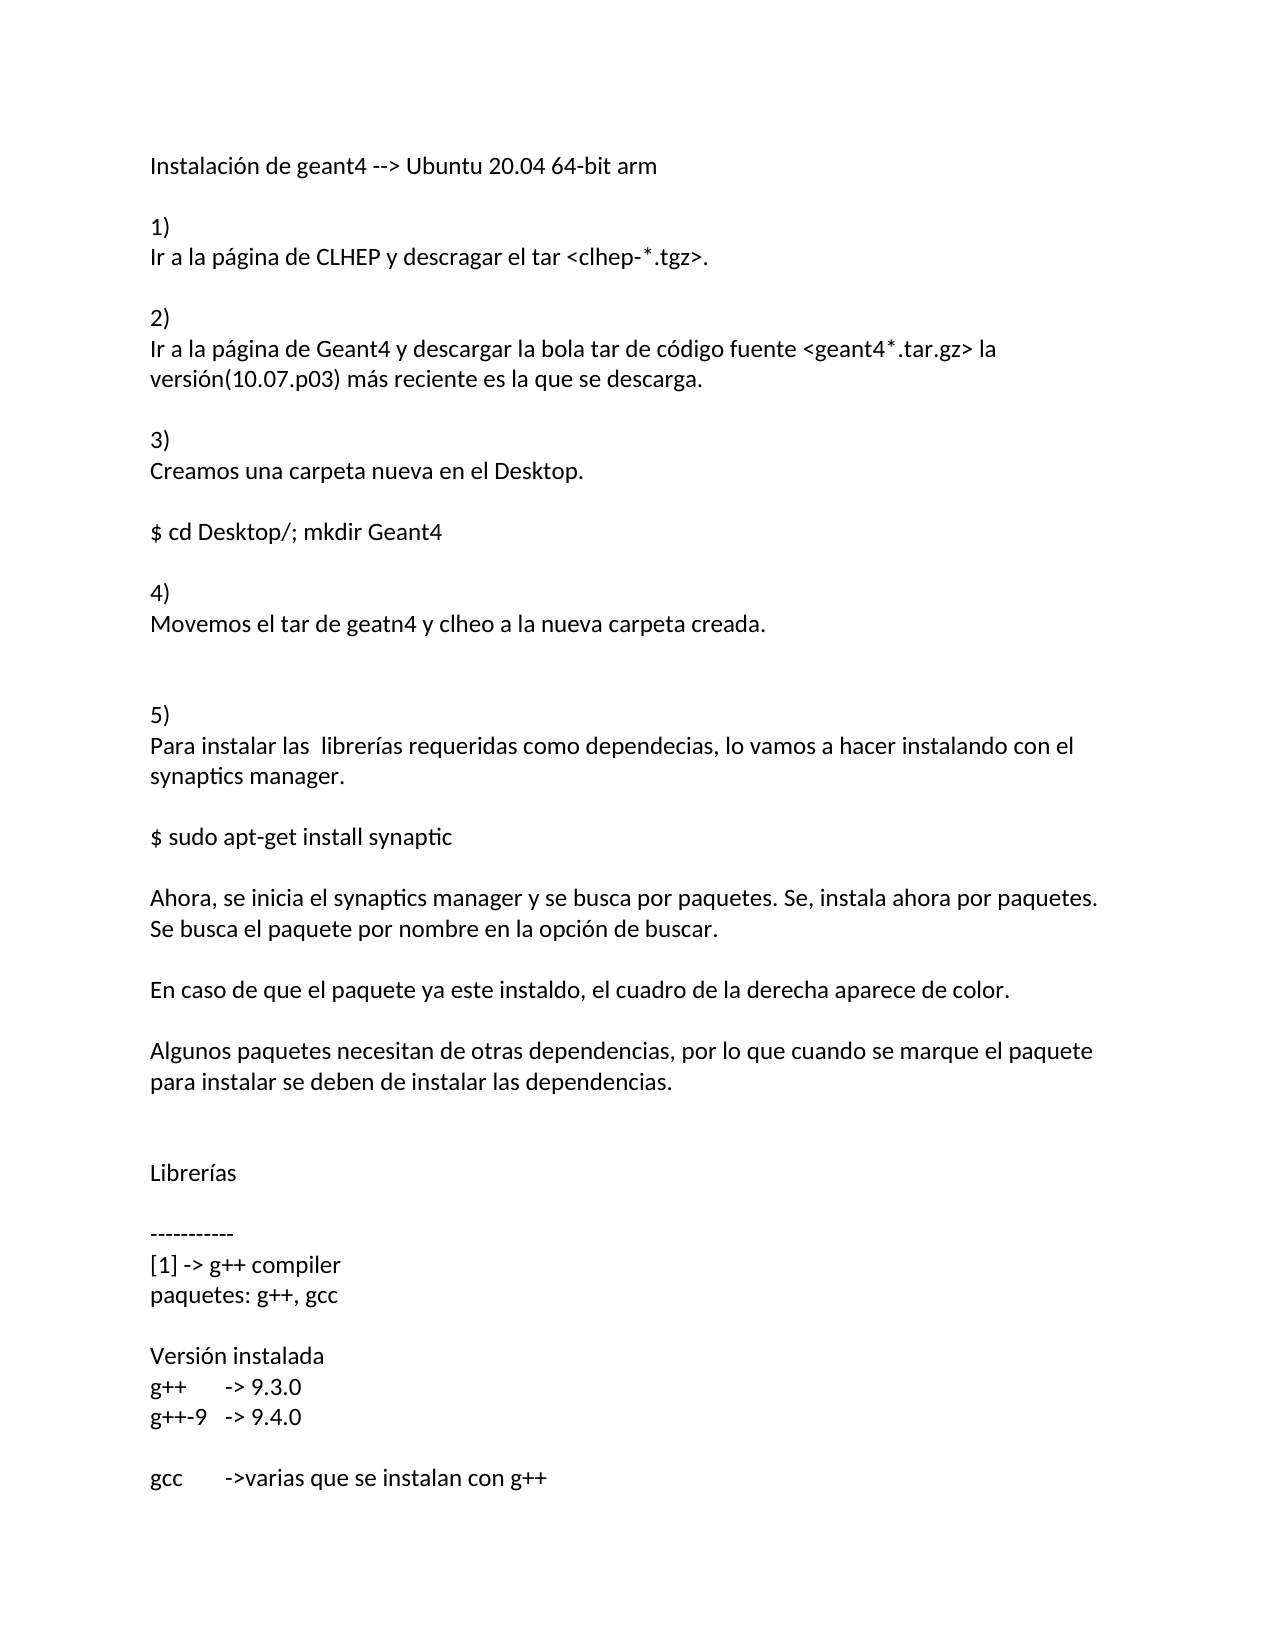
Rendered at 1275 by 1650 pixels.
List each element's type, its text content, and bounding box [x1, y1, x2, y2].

text 2) [150, 303, 1125, 333]
text g++ -> 9.3.0 [150, 1371, 1125, 1401]
text paquetes: g++, gcc [150, 1279, 1125, 1310]
text Creamos una carpeta nueva en el Desktop. [150, 455, 1125, 486]
text Para instalar las librerías requeridas como dependecias, lo vamos a hacer instalando con el synaptics manager. [150, 730, 1125, 791]
text ----------- [150, 1218, 1125, 1249]
text Movemos el tar de geatn4 y clheo a la nueva carpeta creada. [150, 608, 1125, 638]
text 5) [150, 699, 1125, 730]
text Ir a la página de Geant4 y descargar la bola tar de código fuente <geant4*.tar.gz> la versión(10.07.p03) más reciente es la que se descarga. [150, 333, 1125, 394]
text Ahora, se inicia el synaptics manager y se busca por paquetes. Se, instala ahora por paquetes. Se busca el paquete por nombre en la opción de buscar. [150, 882, 1125, 943]
text Ir a la página de CLHEP y descragar el tar <clhep-*.tgz>. [150, 242, 1125, 272]
text Librerías [150, 1157, 1125, 1188]
text $ cd Desktop/; mkdir Geant4 [150, 516, 1125, 547]
text 3) [150, 425, 1125, 455]
text Algunos paquetes necesitan de otras dependencias, por lo que cuando se marque el paquete para instalar se deben de instalar las dependencias. [150, 1035, 1125, 1096]
text 1) [150, 211, 1125, 242]
text Instalación de geant4 --> Ubuntu 20.04 64-bit arm [150, 150, 1125, 181]
text En caso de que el paquete ya este instaldo, el cuadro de la derecha aparece de color. [150, 974, 1125, 1004]
text 4) [150, 577, 1125, 608]
text g++-9 -> 9.4.0 [150, 1401, 1125, 1432]
text [1] -> g++ compiler [150, 1249, 1125, 1279]
text gcc ->varias que se instalan con g++ [150, 1462, 1125, 1493]
text $ sudo apt-get install synaptic [150, 821, 1125, 852]
text Versión instalada [150, 1340, 1125, 1371]
